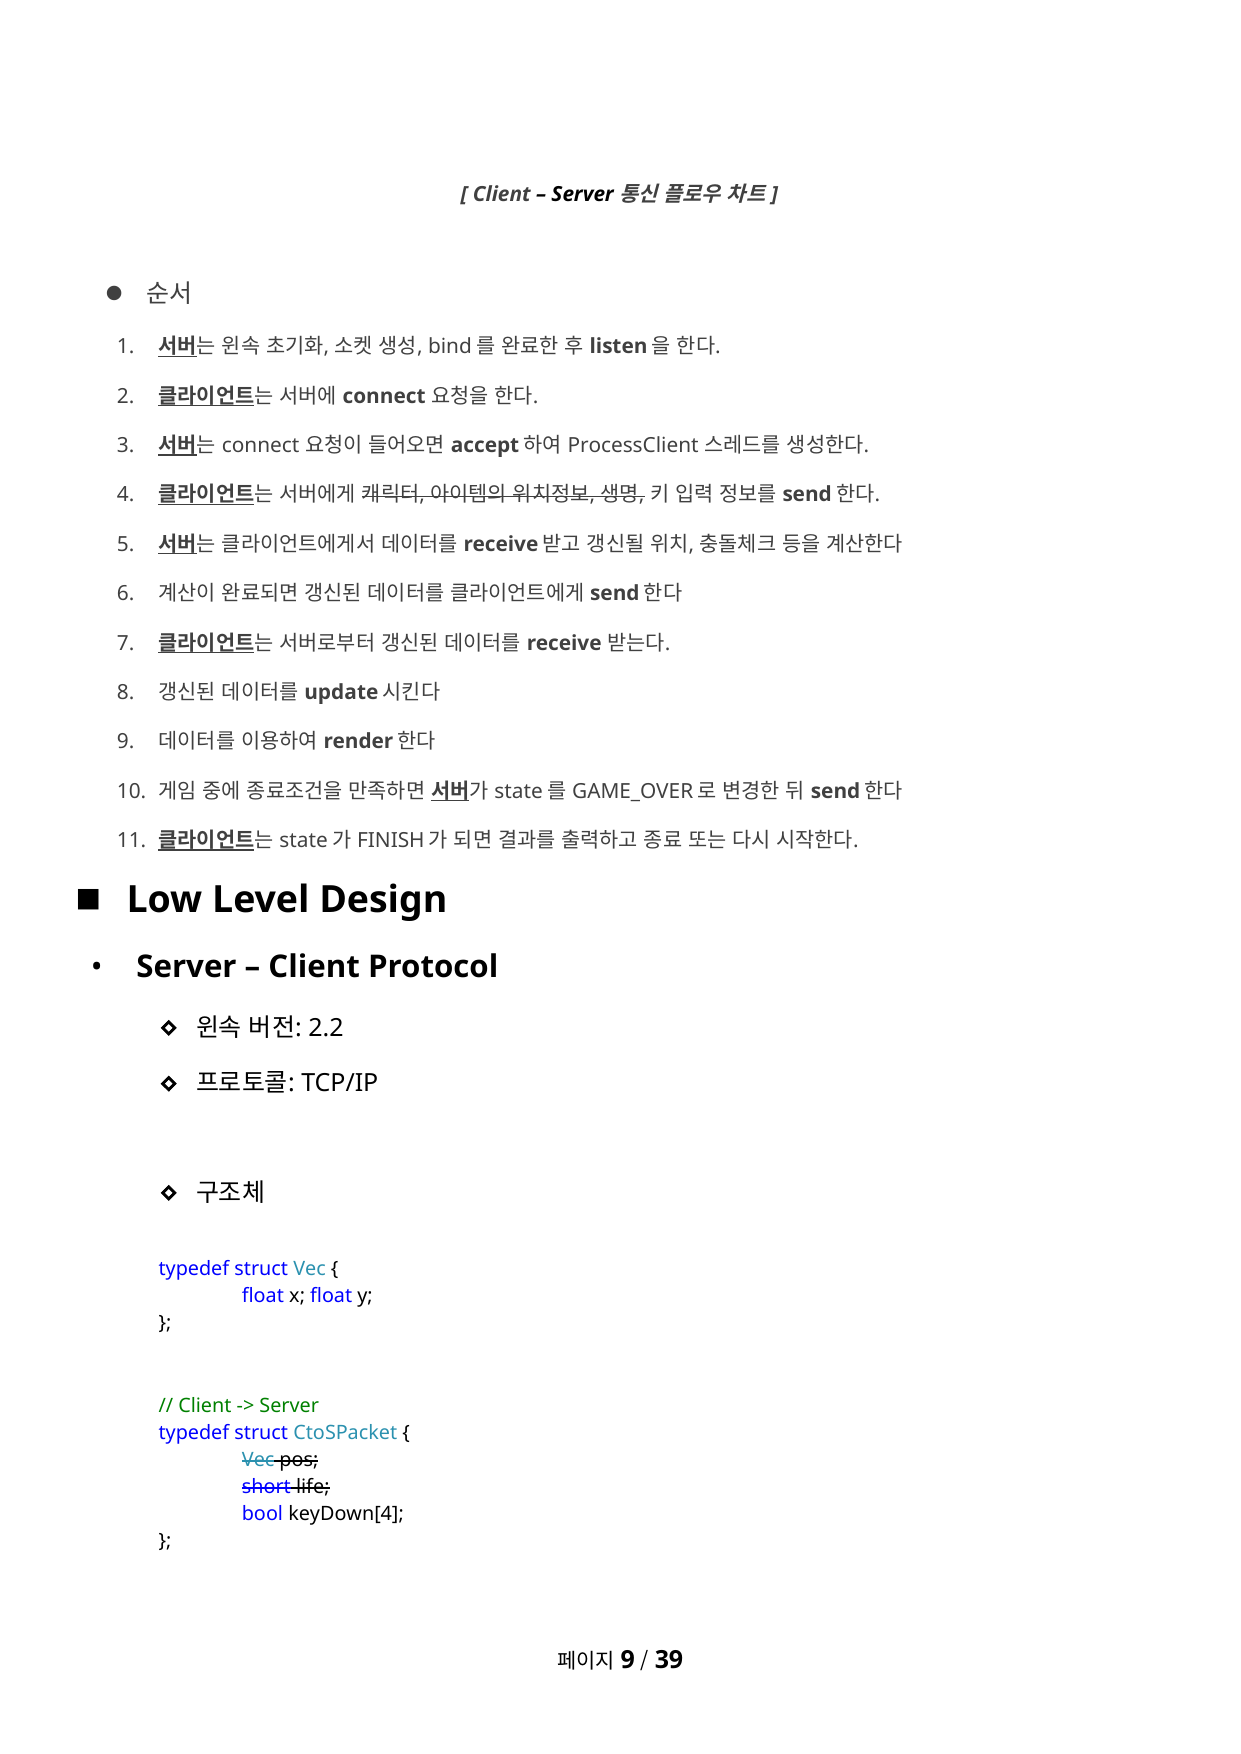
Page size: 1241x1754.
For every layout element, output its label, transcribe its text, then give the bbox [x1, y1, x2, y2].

list 클라이언트는 서버에게 캐릭터, 아이템의 위치정보, 생명, 키 입력 정보를 send한다. [117, 478, 1165, 508]
text typedef struct Vec { [75, 1255, 1165, 1282]
text }; [75, 1309, 1165, 1336]
list 윈속 버전: 2.2 [158, 1007, 1165, 1043]
list 클라이언트는 state가 FINISH가 되면 결과를 출력하고 종료 또는 다시 시작한다. [117, 823, 1165, 854]
list 클라이언트는 서버로부터 갱신된 데이터를 receive 받는다. [117, 626, 1165, 656]
list 순서 [104, 274, 1165, 310]
list 프로토콜: TCP/IP [158, 1063, 1165, 1099]
text }; [75, 1526, 1165, 1553]
list 계산이 완료되면 갱신된 데이터를 클라이언트에게 send한다 [117, 576, 1165, 607]
list 클라이언트는 서버에 connect 요청을 한다. [117, 379, 1165, 409]
text // Client -> Server [158, 1363, 1165, 1418]
text bool keyDown[4]; [75, 1499, 1165, 1526]
text typedef struct CtoSPacket { [75, 1418, 1165, 1445]
text [ Client – Server 통신 플로우 차트 ] [75, 177, 1165, 207]
list 갱신된 데이터를 update시킨다 [117, 675, 1165, 706]
text Vec pos; [75, 1445, 1165, 1472]
list 게임 중에 종료조건을 만족하면 서버가 state를 GAME_OVER로 변경한 뒤 send한다 [117, 774, 1165, 804]
text Low Level Design [75, 873, 1165, 924]
text Server – Client Protocol [91, 944, 1165, 987]
list 서버는 윈속 초기화, 소켓 생성, bind를 완료한 후 listen을 한다. [117, 329, 1165, 360]
list 서버는 connect 요청이 들어오면 accept하여 ProcessClient 스레드를 생성한다. [117, 428, 1165, 459]
text short life; [158, 1472, 1165, 1499]
text float x; float y; [75, 1282, 1165, 1309]
list 데이터를 이용하여 render한다 [117, 724, 1165, 755]
list 구조체 [158, 1172, 1165, 1208]
list 서버는 클라이언트에게서 데이터를 receive받고 갱신될 위치, 충돌체크 등을 계산한다 [117, 527, 1165, 557]
